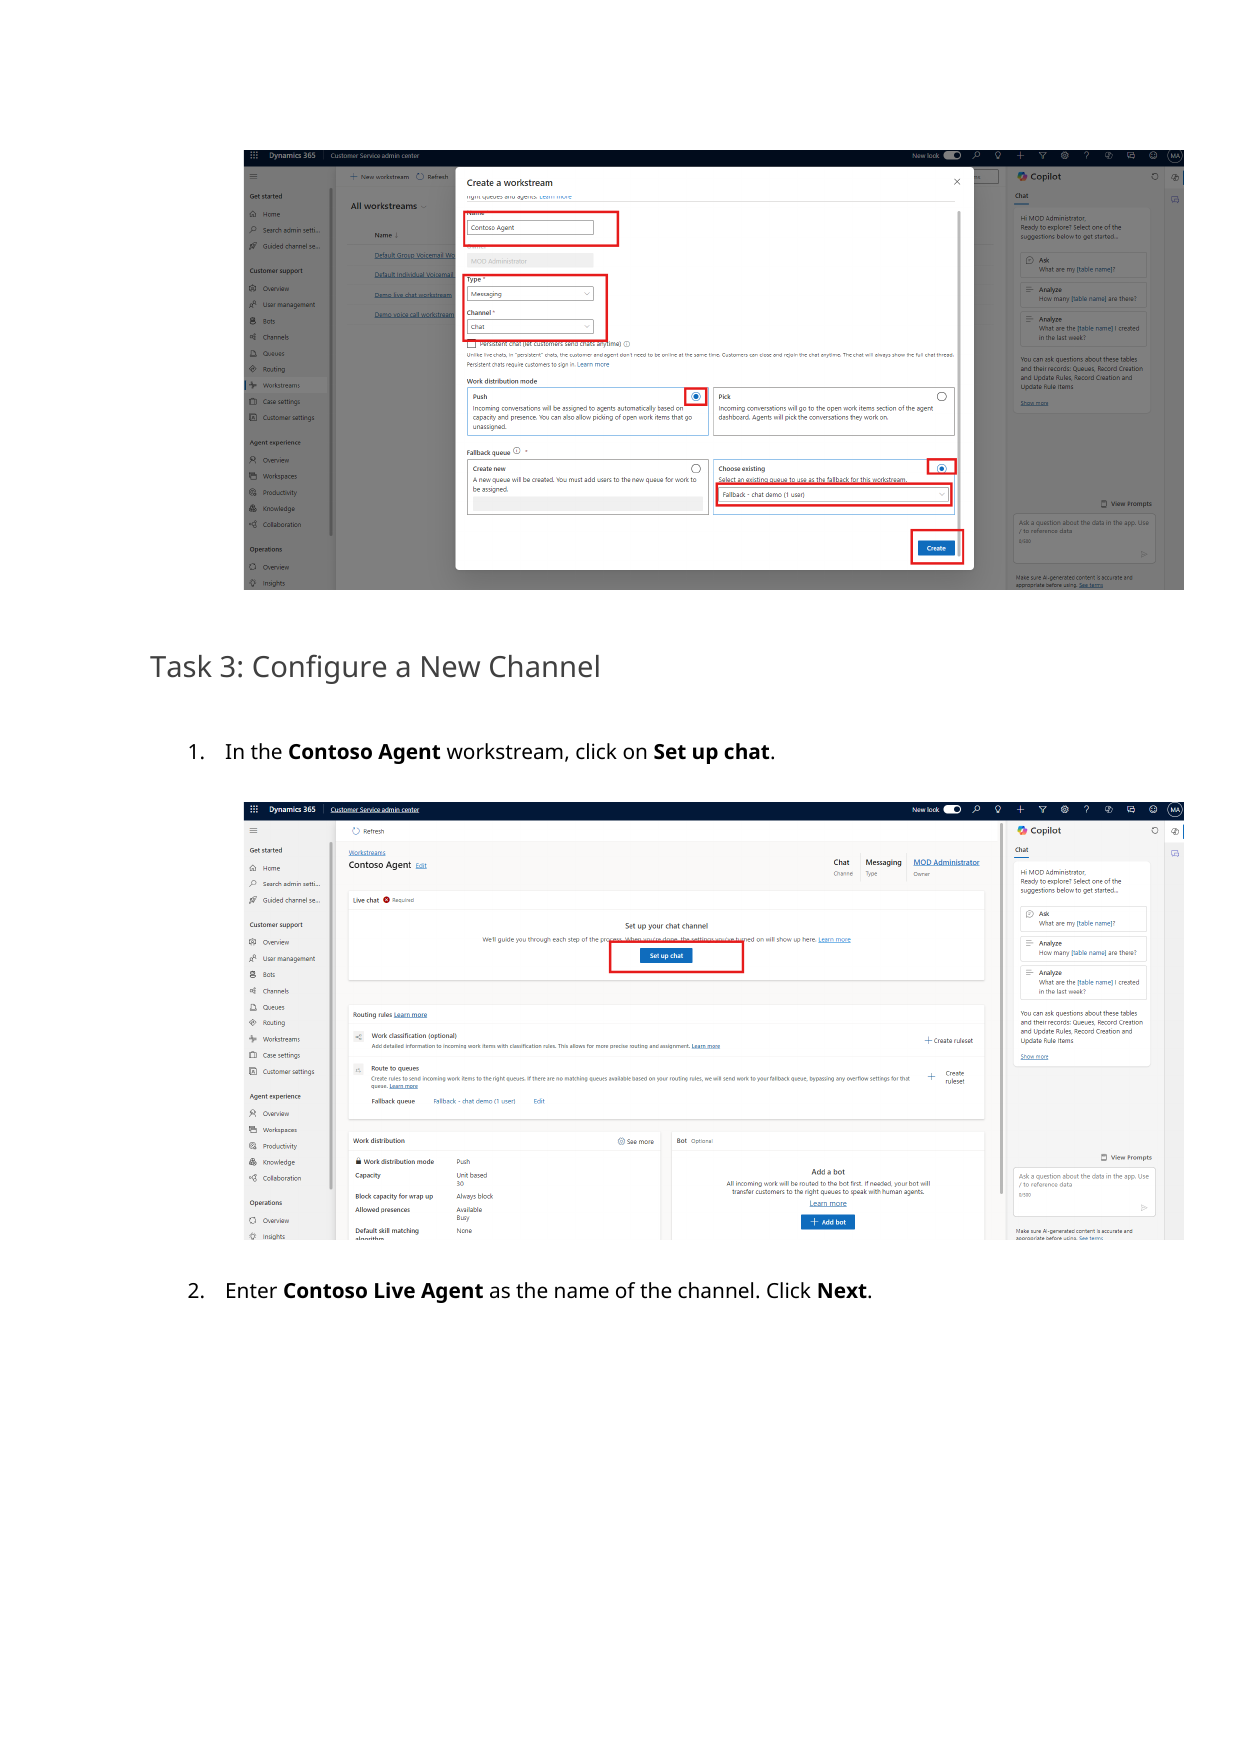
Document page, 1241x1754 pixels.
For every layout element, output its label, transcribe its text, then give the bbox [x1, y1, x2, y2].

subtitle Task 3: Configure a New Channel [150, 647, 1090, 686]
list Enter Contoso Live Agent as the name of the channel. Click Next. [187, 1276, 1090, 1304]
list In the Contoso Agent workstream, click on Set up chat. [187, 737, 1090, 766]
